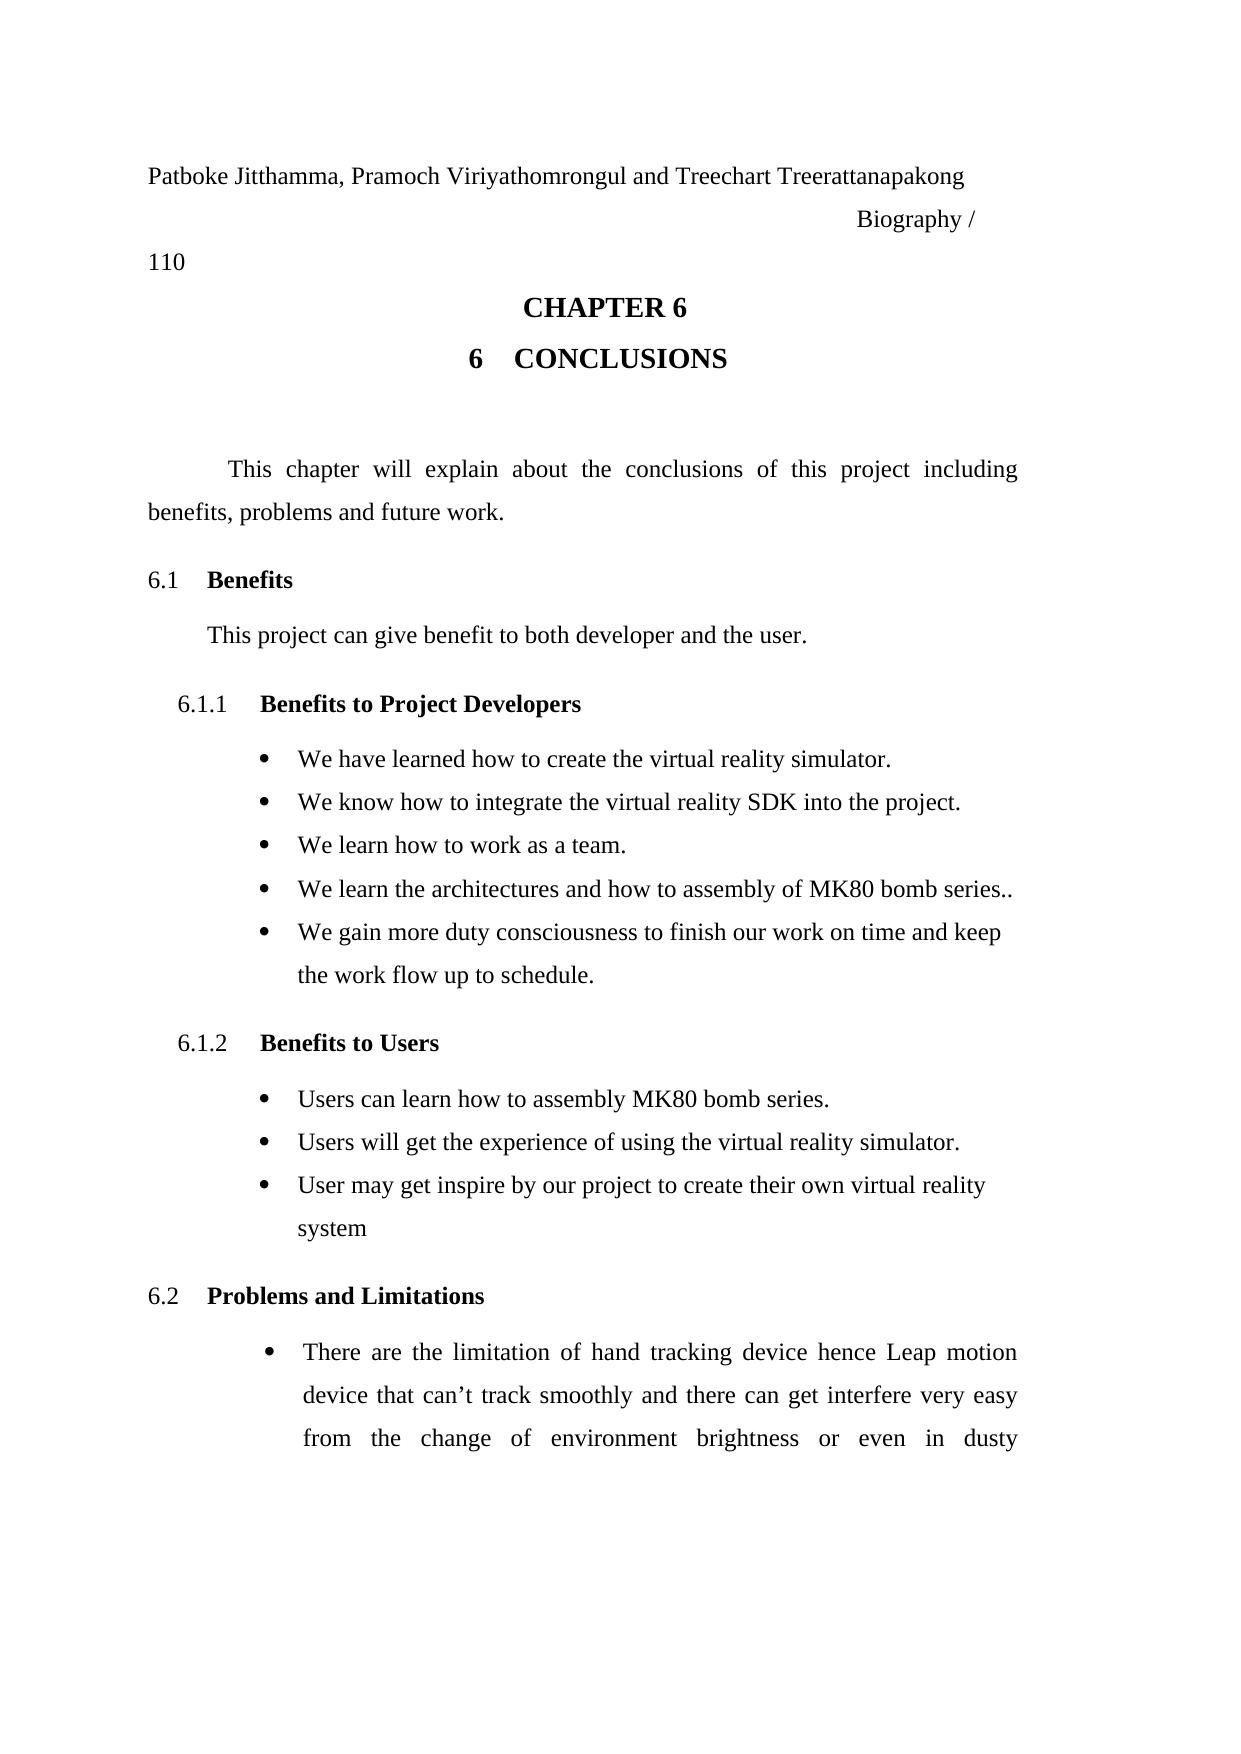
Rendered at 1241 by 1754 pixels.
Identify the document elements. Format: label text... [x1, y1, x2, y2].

subtitle Problems and Limitations [148, 1281, 1019, 1310]
subtitle Benefits to Users [177, 1028, 1019, 1057]
subtitle Benefits to Project Developers [177, 689, 1019, 717]
list Users will get the experience of using the virtual reality simulator. [260, 1127, 1019, 1156]
list We learn how to work as a team. [260, 831, 1019, 859]
text CHAPTER 6 [448, 291, 1019, 324]
text This chapter will explain about the conclusions of this project including benefits, problems and future work. [148, 454, 1019, 526]
subtitle Conclusions [177, 341, 1019, 374]
list Users can learn how to assembly MK80 bomb series. [260, 1084, 1019, 1112]
list User may get inspire by our project to create their own virtual reality system [260, 1170, 1019, 1242]
list We have learned how to create the virtual reality simulator. [260, 744, 1019, 773]
list We learn the architectures and how to assembly of MK80 bomb series.. [260, 874, 1019, 902]
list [265, 1337, 1019, 1452]
list We gain more duty consciousness to finish our work on time and keep the work flow up to schedule. [260, 917, 1019, 989]
subtitle Benefits [148, 565, 1019, 594]
text This project can give benefit to both developer and the user. [177, 621, 1019, 649]
list We know how to integrate the virtual reality SDK into the project. [260, 787, 1019, 816]
